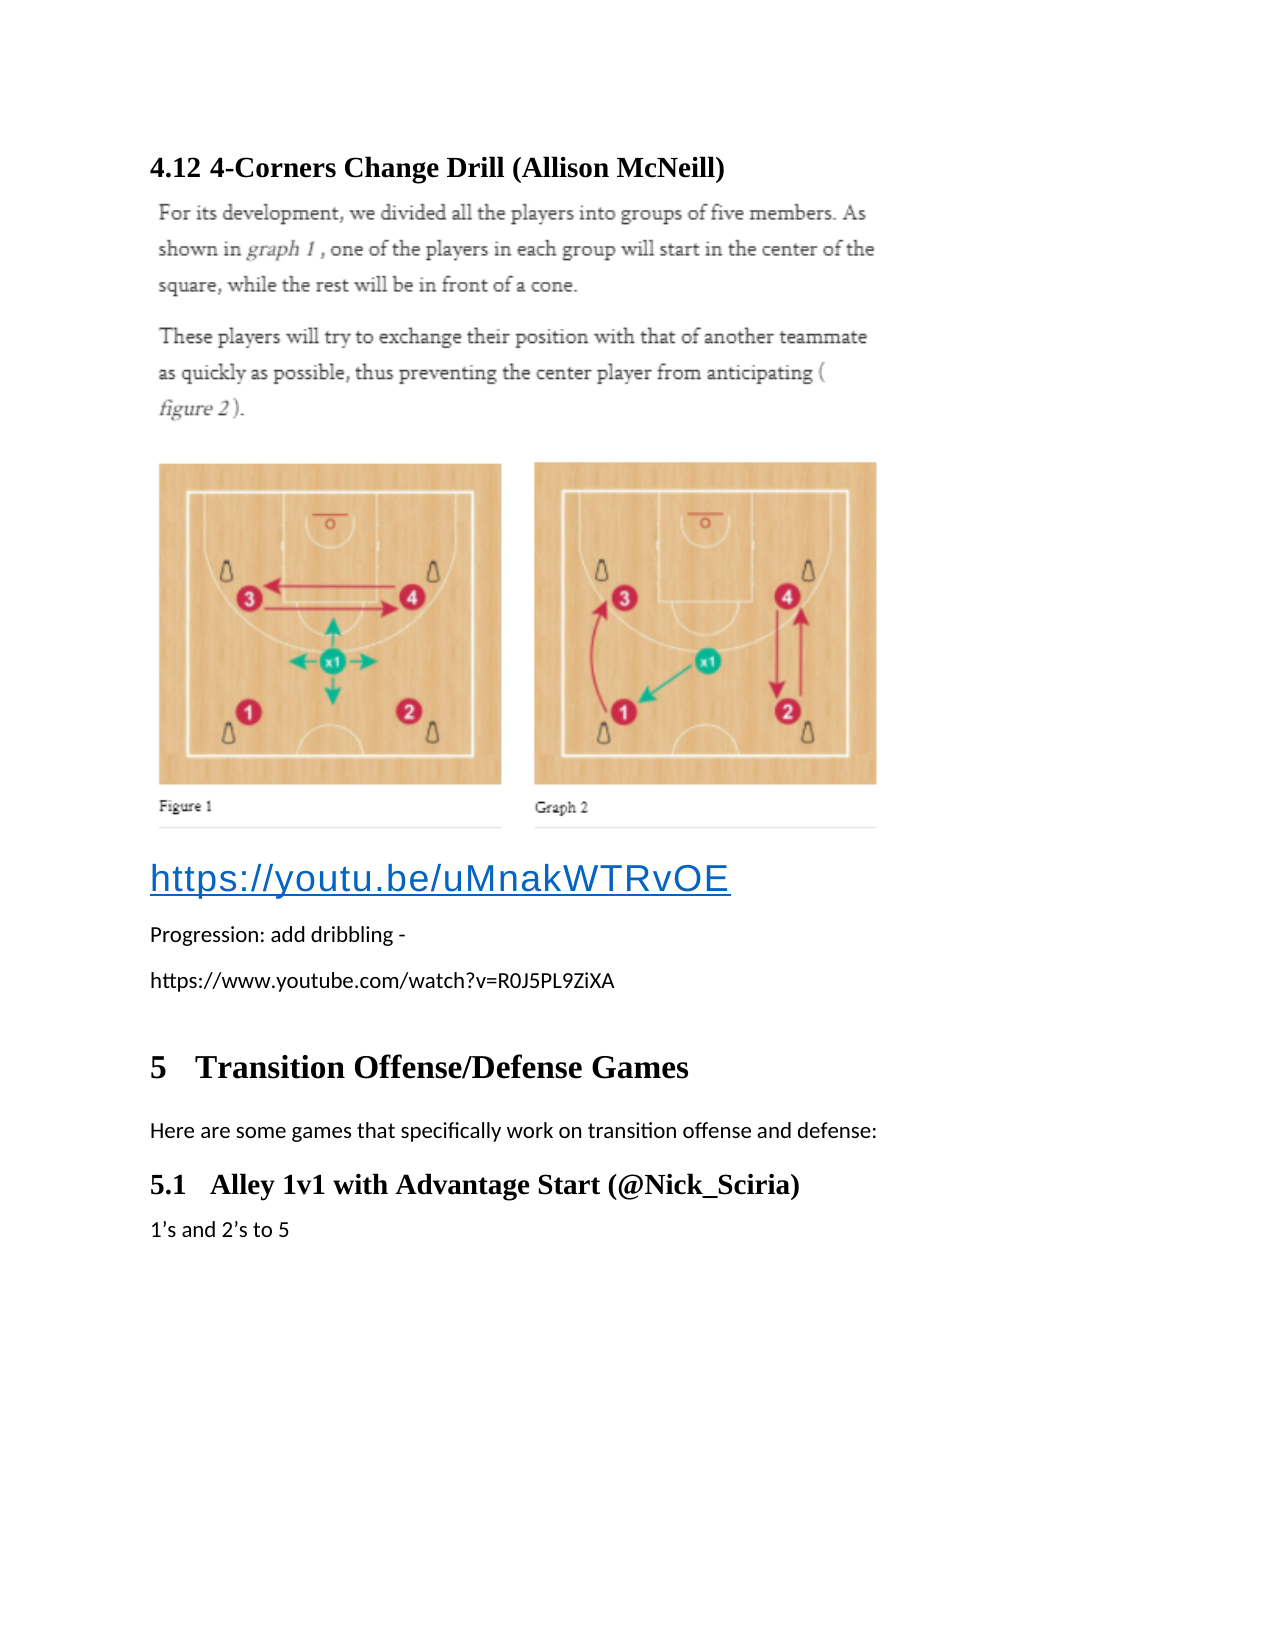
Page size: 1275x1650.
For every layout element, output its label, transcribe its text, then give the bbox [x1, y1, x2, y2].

text https://www.youtube.com/watch?v=R0J5PL9ZiXA [150, 967, 1125, 995]
picture [150, 198, 894, 838]
text 1’s and 2’s to 5 [150, 1216, 1125, 1244]
subtitle Alley 1v1 with Advantage Start (@Nick_Sciria) [150, 1167, 1125, 1201]
text https://youtu.be/uMnakWTRvOE [150, 857, 1125, 900]
subtitle 4-Corners Change Drill (Allison McNeill) [150, 150, 1125, 183]
text Here are some games that specifically work on transition offense and defense: [150, 1116, 1125, 1144]
text Progression: add dribbling - [150, 920, 1125, 948]
subtitle Transition Offense/Defense Games [150, 1047, 1125, 1085]
